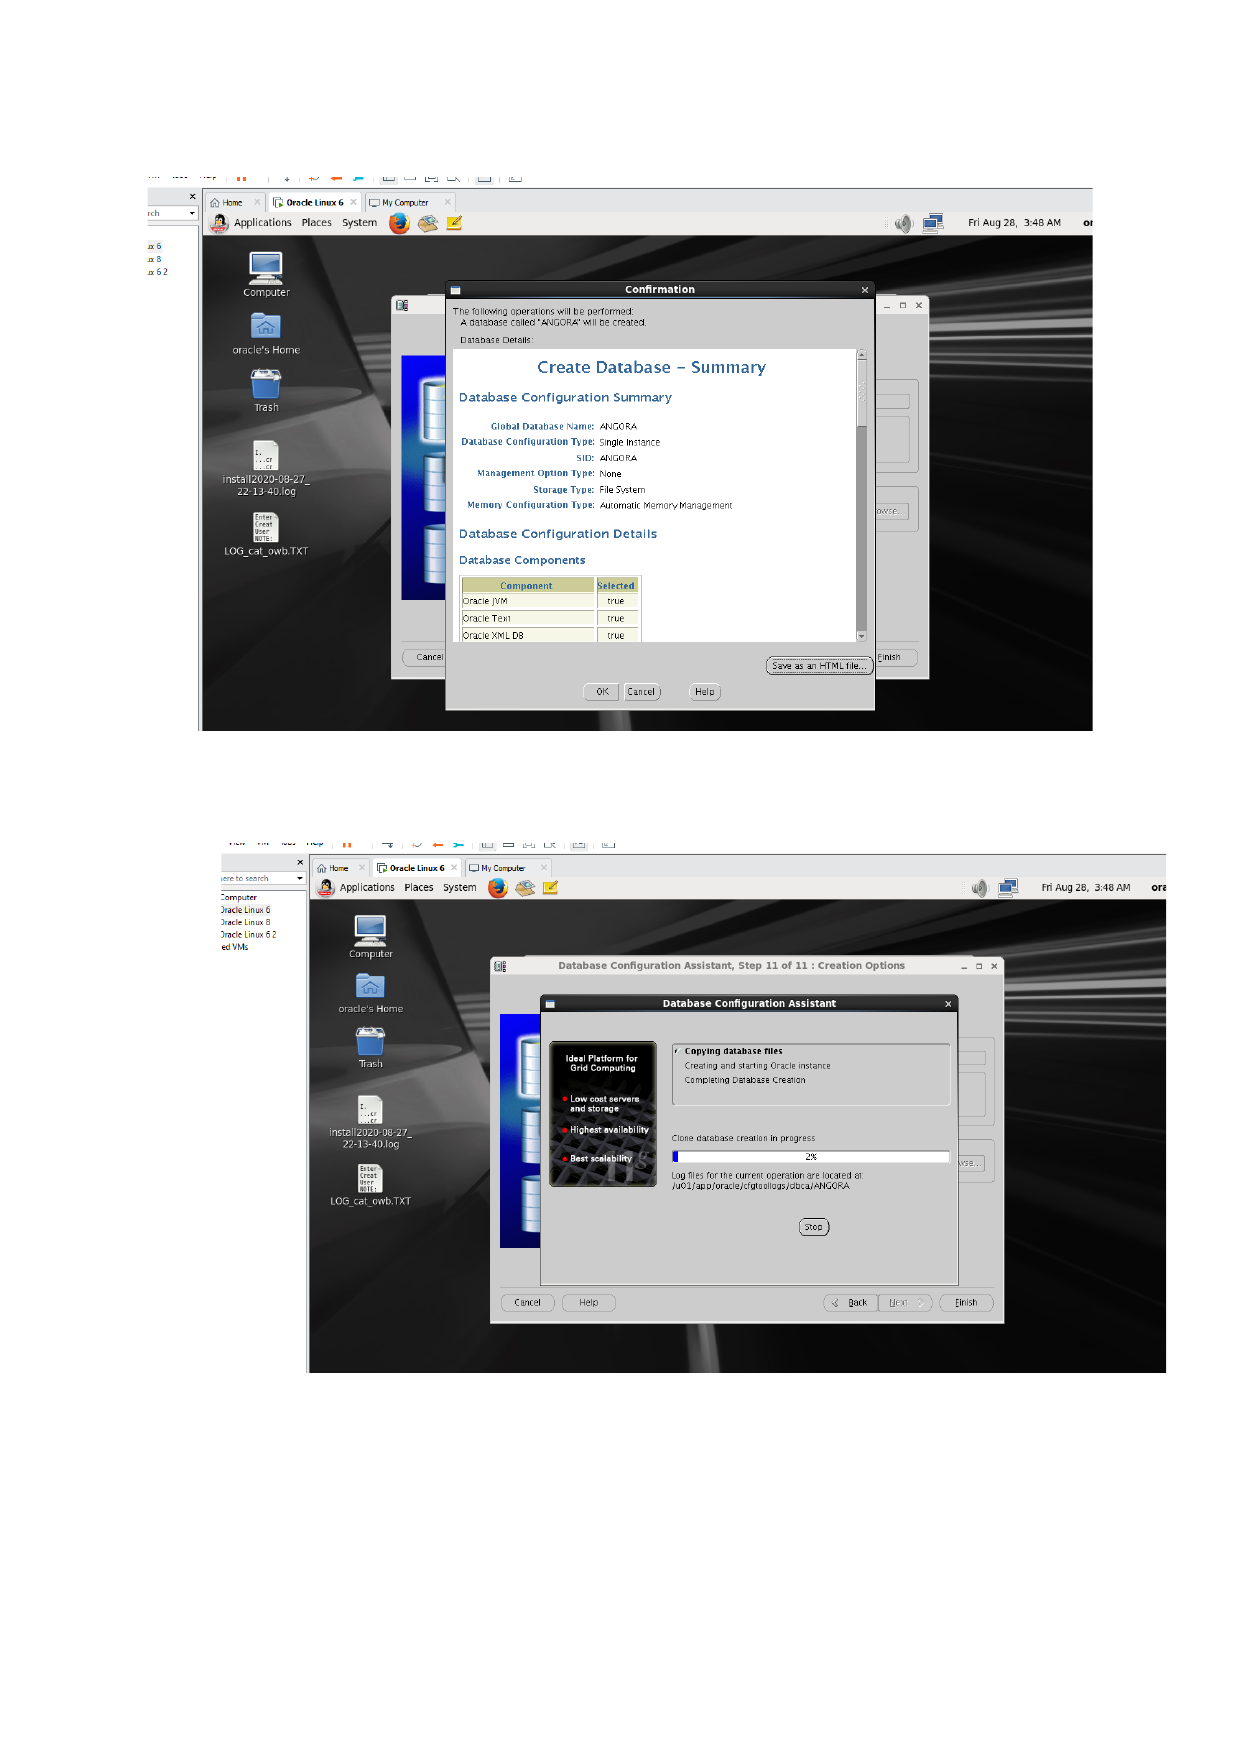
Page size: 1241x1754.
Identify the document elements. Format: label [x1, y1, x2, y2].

picture [147, 177, 1093, 731]
picture [221, 843, 1167, 1373]
